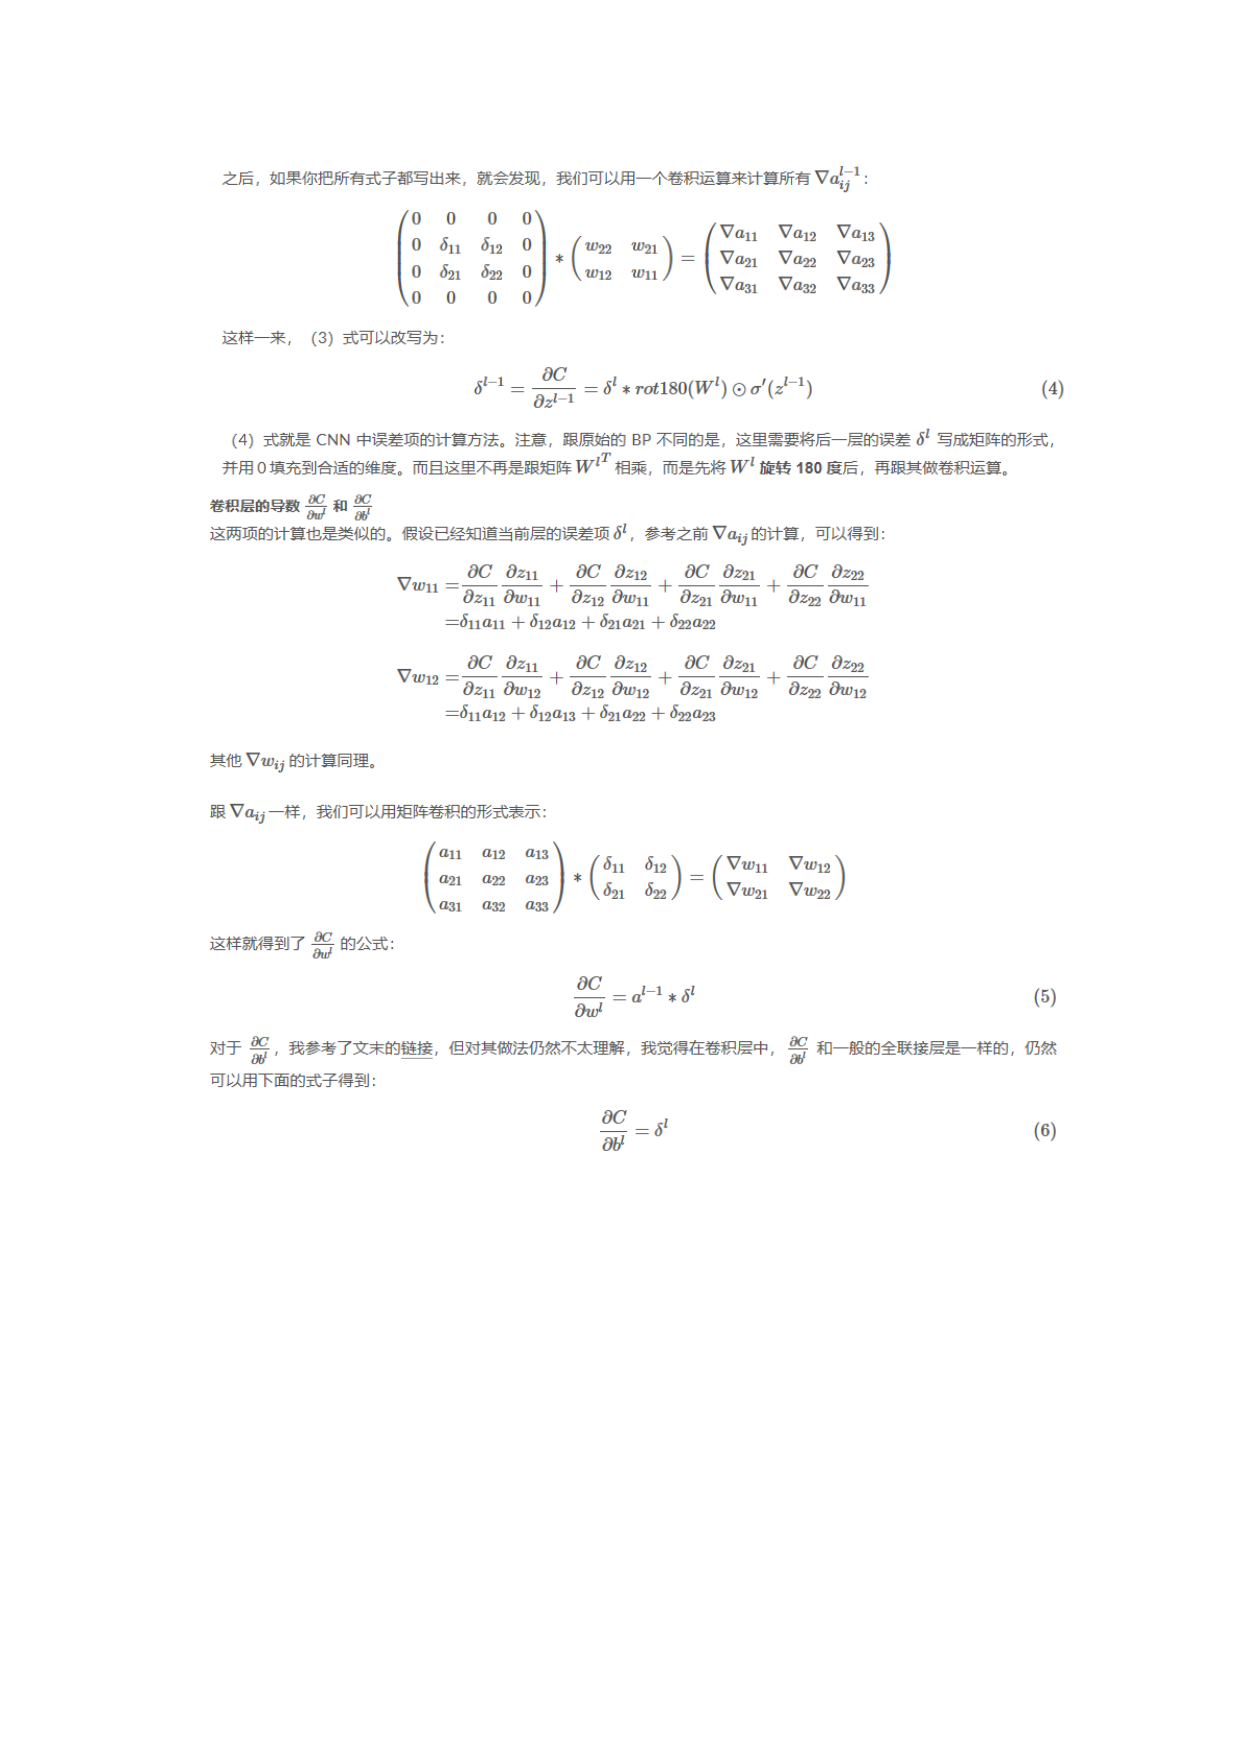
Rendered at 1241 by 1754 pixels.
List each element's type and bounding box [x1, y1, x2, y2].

picture [187, 162, 1104, 1153]
